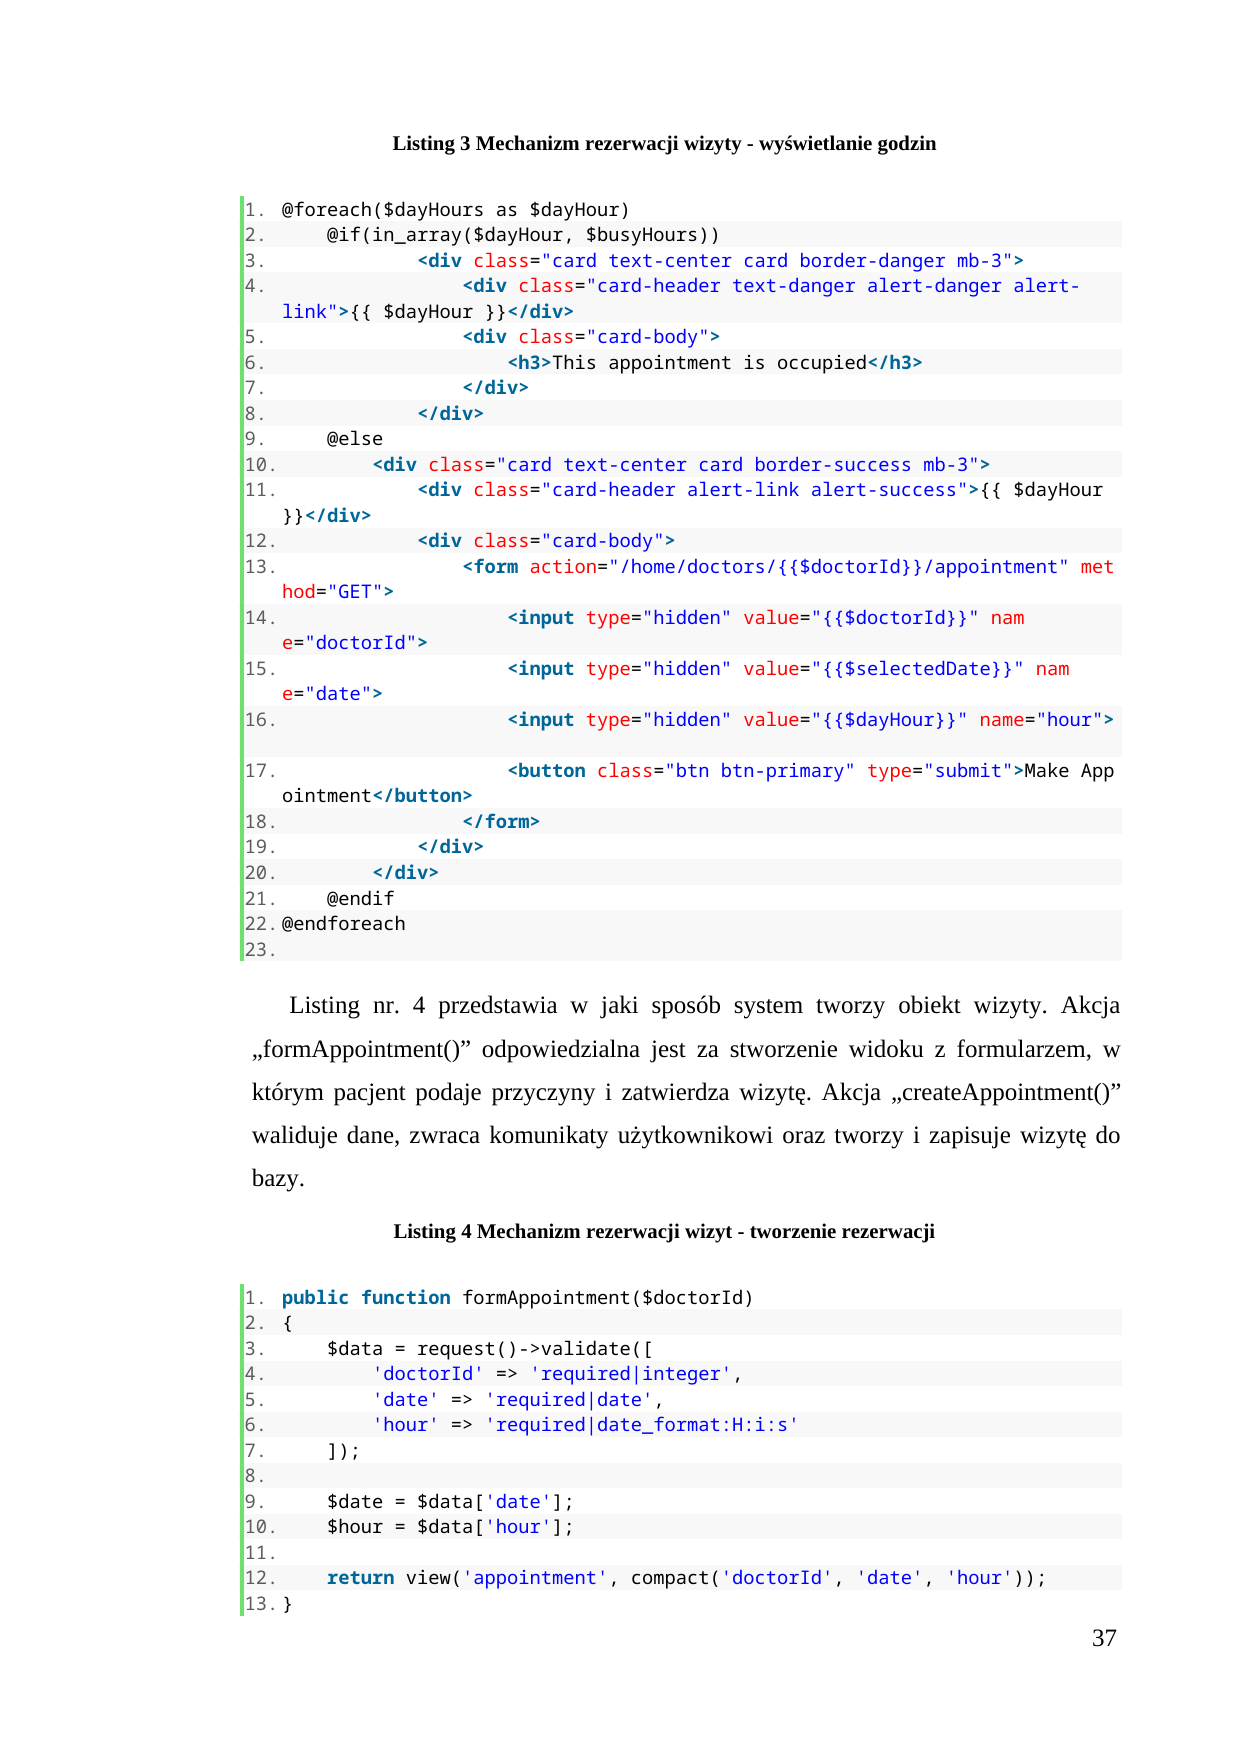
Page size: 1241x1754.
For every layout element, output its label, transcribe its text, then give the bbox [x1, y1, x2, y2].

list <h3>This appointment is occupied</h3> [244, 349, 1122, 374]
list <div class="card-body"> [244, 323, 1122, 349]
text Listing 4 Mechanizm rezerwacji wizyt - tworzenie rezerwacji [207, 1219, 1122, 1243]
list public function formAppointment($doctorId) [244, 1284, 1122, 1309]
list </div> [244, 834, 1122, 859]
list 'doctorId' => 'required|integer', [244, 1361, 1122, 1386]
text Listing nr. 4 przedstawia w jaki sposób system tworzy obiekt wizyty. Akcja „formAppointment()” odpowiedzialna jest za stworzenie widoku z formularzem, w którym pacjent podaje przyczyny i zatwierdza wizytę. Akcja „createAppointment()” waliduje dane, zwraca komunikaty użytkownikowi oraz tworzy i zapisuje wizytę do bazy. [252, 991, 1122, 1192]
list <div class="card text-center card border-danger mb-3"> [244, 247, 1122, 272]
list return view('appointment', compact('doctorId', 'date', 'hour')); [244, 1565, 1122, 1590]
list <div class="card-header alert-link alert-success">{{ $dayHour }}</div> [244, 477, 1122, 528]
list @endforeach [244, 910, 1122, 936]
list { [244, 1309, 1122, 1335]
list <input type="hidden" value="{{$dayHour}}" name="hour"> [244, 706, 1122, 757]
list <button class="btn btn-primary" type="submit">Make Appointment</button> [244, 757, 1122, 808]
list ]); [244, 1437, 1122, 1463]
list <form action="/home/doctors/{{$doctorId}}/appointment" method="GET"> [244, 553, 1122, 604]
list $hour = $data['hour']; [244, 1514, 1122, 1539]
list <input type="hidden" value="{{$doctorId}}" name="doctorId"> [244, 604, 1122, 655]
list } [244, 1590, 1122, 1616]
list </div> [244, 374, 1122, 400]
list 'hour' => 'required|date_format:H:i:s' [244, 1412, 1122, 1437]
list @if(in_array($dayHour, $busyHours)) [244, 221, 1122, 247]
list <div class="card text-center card border-success mb-3"> [244, 451, 1122, 477]
list </div> [244, 859, 1122, 885]
list <div class="card-body"> [244, 528, 1122, 553]
list $date = $data['date']; [244, 1488, 1122, 1514]
list <input type="hidden" value="{{$selectedDate}}" name="date"> [244, 655, 1122, 706]
list @endif [244, 885, 1122, 910]
list @else [244, 426, 1122, 451]
text Listing 3 Mechanizm rezerwacji wizyty - wyświetlanie godzin [207, 131, 1122, 155]
list $data = request()->validate([ [244, 1335, 1122, 1361]
list 'date' => 'required|date', [244, 1386, 1122, 1412]
list </div> [244, 400, 1122, 426]
list <div class="card-header text-danger alert-danger alert-link">{{ $dayHour }}</div> [244, 272, 1122, 323]
list </form> [244, 808, 1122, 834]
list @foreach($dayHours as $dayHour) [244, 196, 1122, 221]
